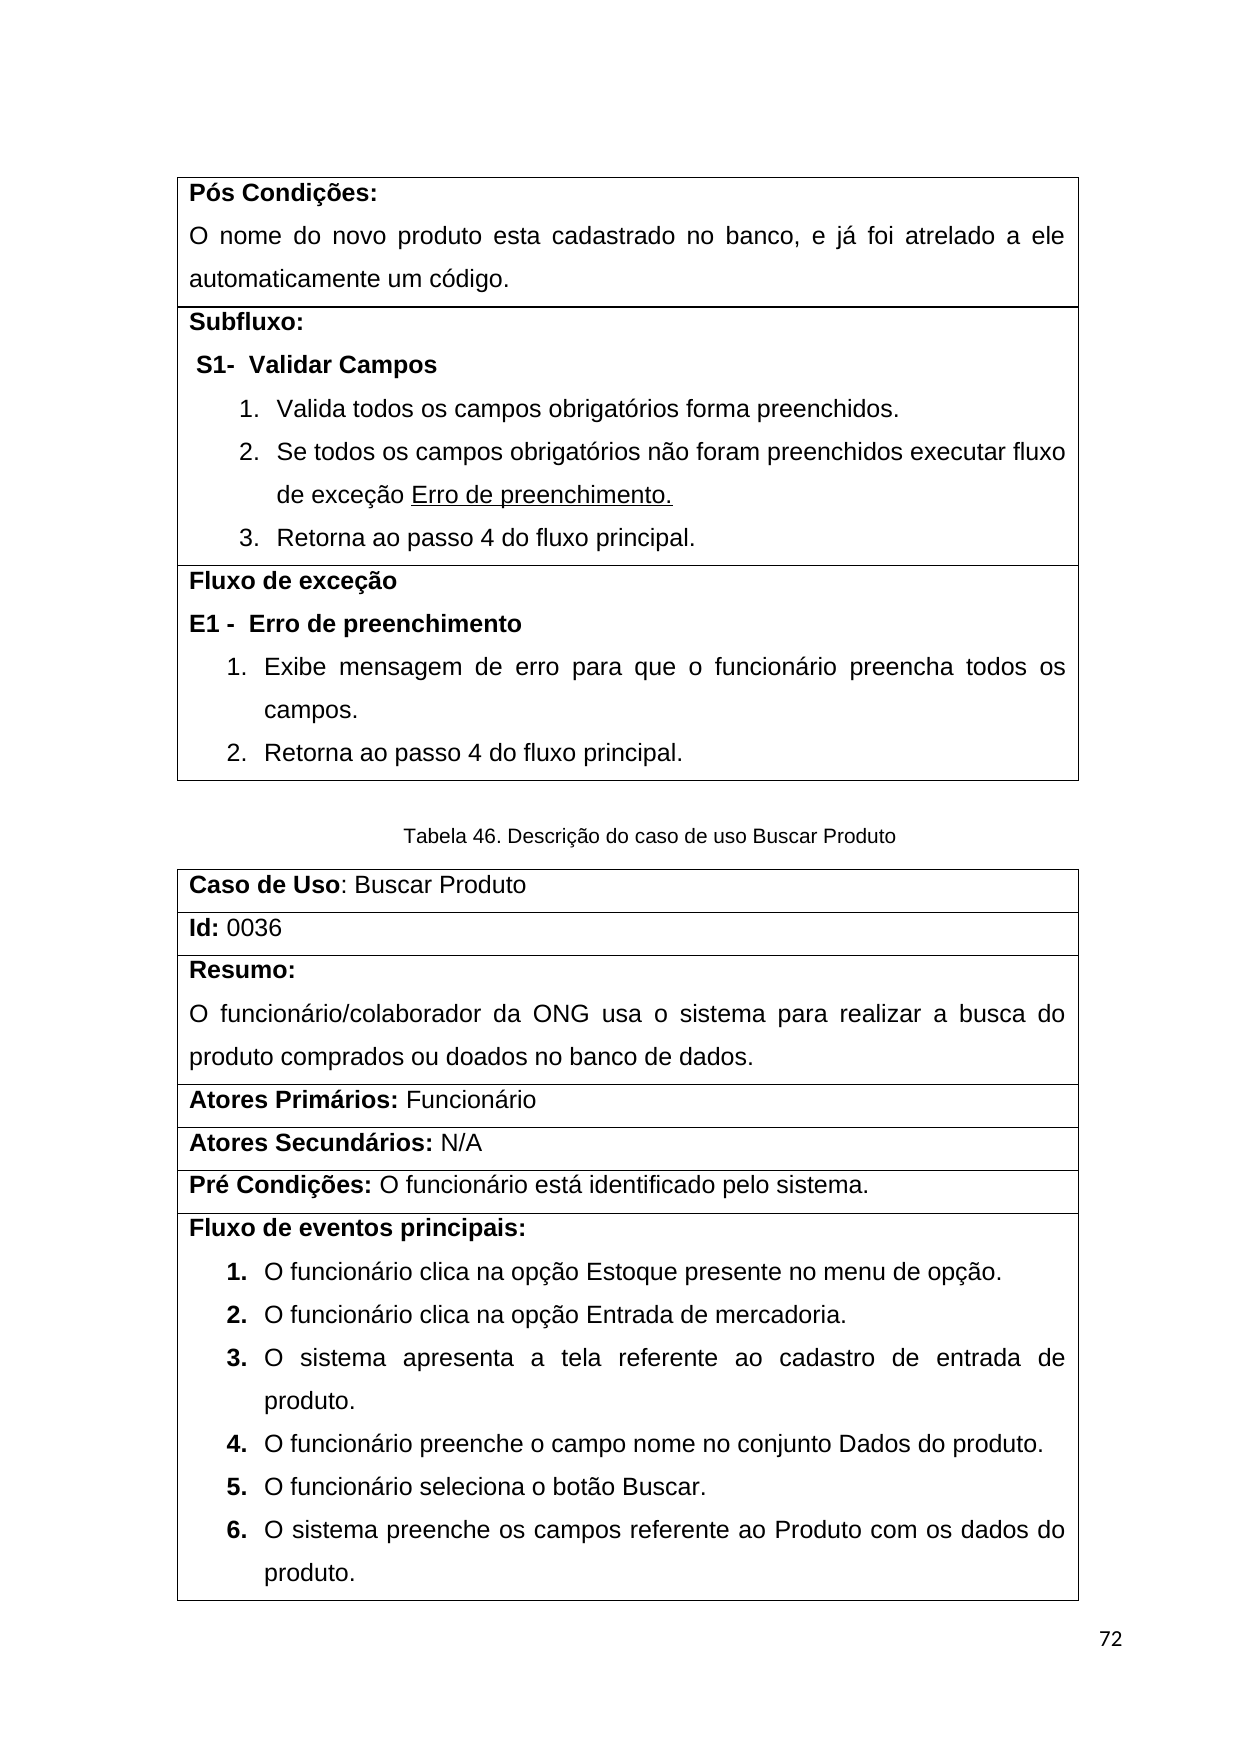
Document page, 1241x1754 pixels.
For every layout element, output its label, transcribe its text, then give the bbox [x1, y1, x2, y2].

table_cell Pré Condições: O funcionário está identificado pelo sistema. [178, 1171, 1078, 1212]
table_cell Id: 0036 [178, 913, 1078, 954]
table_cell Subfluxo: S1- Validar Campos Valida todos os campos obrigatórios forma preenchidos. Se todos os campos obrigatórios não foram preenchidos executar fluxo de exceção Erro de preenchimento. Retorna ao passo 4 do fluxo principal. [178, 308, 1078, 565]
table_cell Atores Primários: Funcionário [178, 1085, 1078, 1127]
table_cell Fluxo de exceção E1 - Erro de preenchimento Exibe mensagem de erro para que o funcionário preencha todos os campos. Retorna ao passo 4 do fluxo principal. [178, 566, 1078, 780]
table_cell Atores Secundários: N/A [178, 1128, 1078, 1169]
table_cell Pós Condições: O nome do novo produto esta cadastrado no banco, e já foi atrelado a ele automaticamente um código. [178, 178, 1078, 306]
table_cell Resumo: O funcionário/colaborador da ONG usa o sistema para realizar a busca do produto comprados ou doados no banco de dados. [178, 956, 1078, 1084]
table_header Caso de Uso: Buscar Produto [178, 870, 1078, 912]
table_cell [178, 1214, 1078, 1600]
